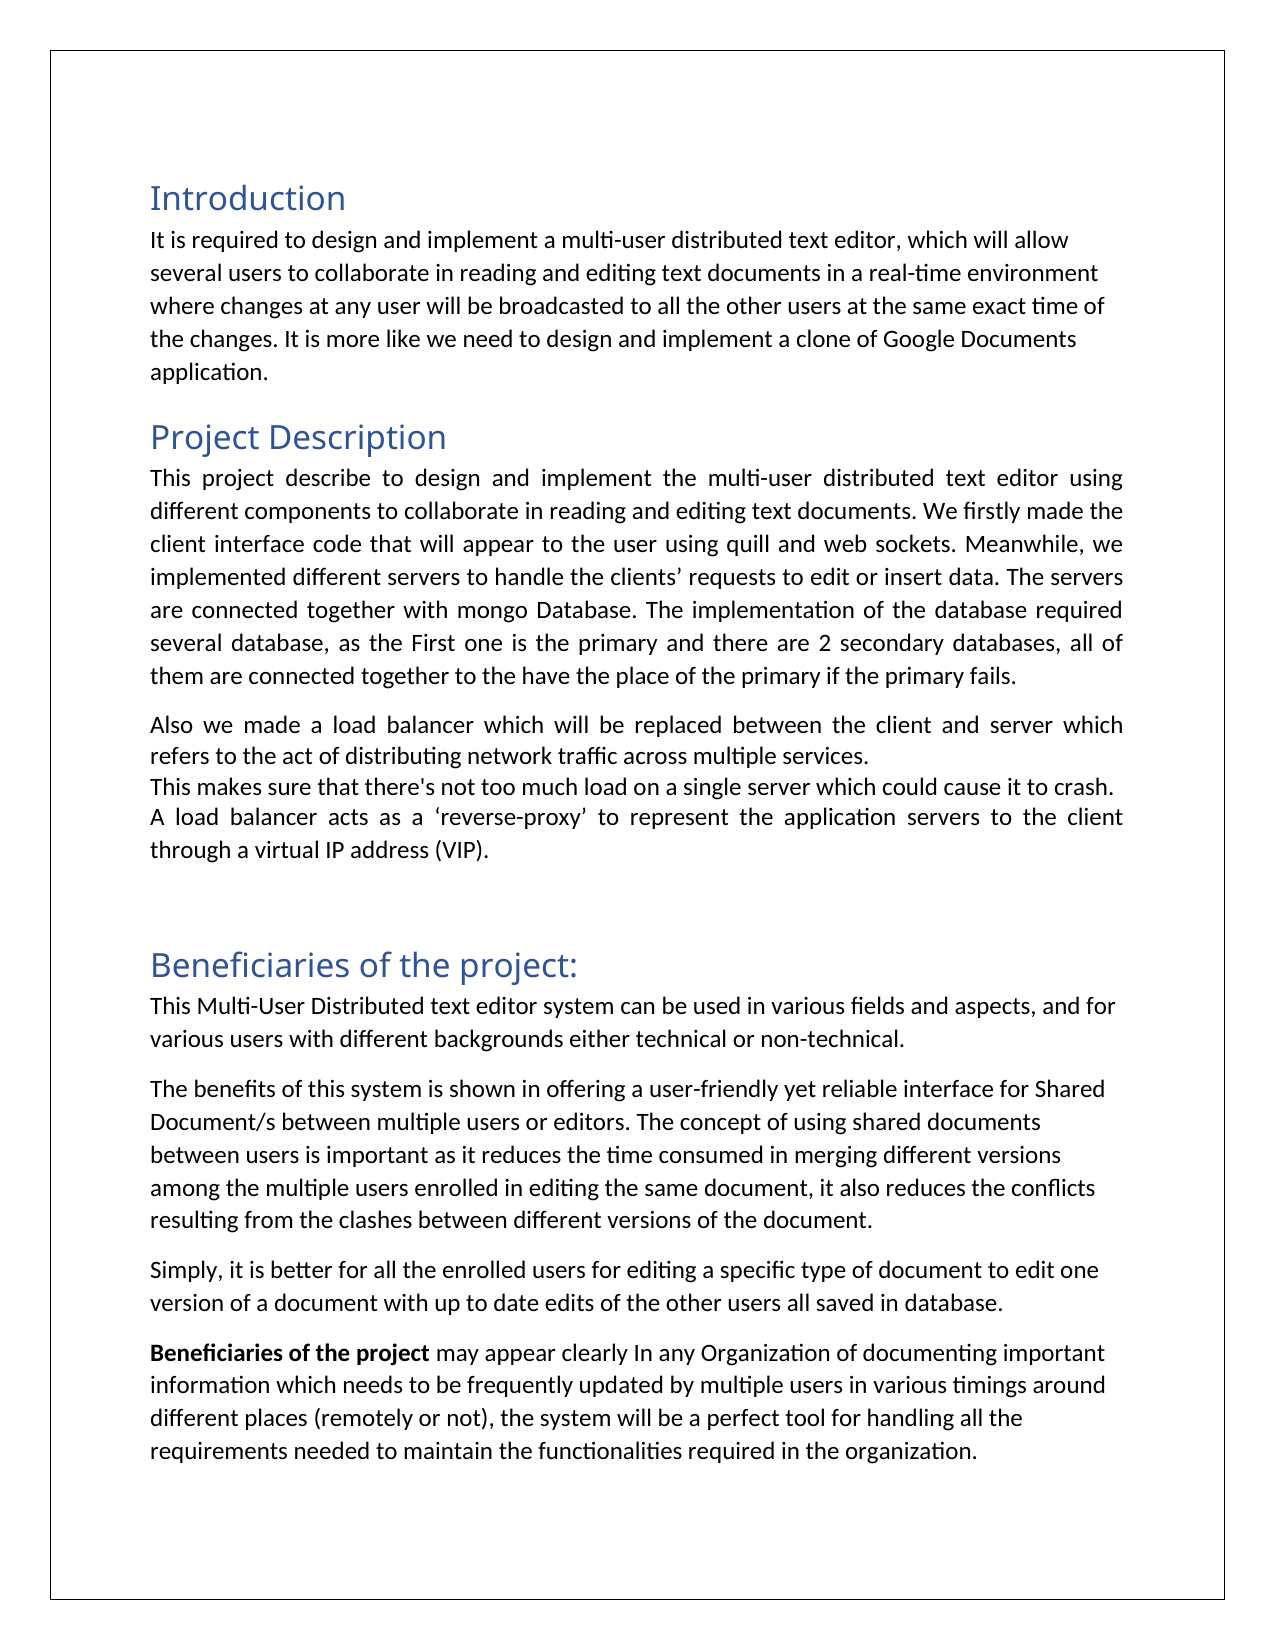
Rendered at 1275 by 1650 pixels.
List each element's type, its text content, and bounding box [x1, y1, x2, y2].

text Beneficiaries of the project may appear clearly In any Organization of documenting important information which needs to be frequently updated by multiple users in various timings around different places (remotely or not), the system will be a perfect tool for handling all the requirements needed to maintain the functionalities required in the organization. [150, 1337, 1125, 1466]
text It is required to design and implement a multi-user distributed text editor, which will allow several users to collaborate in reading and editing text documents in a real-time environment where changes at any user will be broadcasted to all the other users at the same exact time of the changes. It is more like we need to design and implement a clone of Google Documents application. [150, 224, 1125, 386]
subtitle Project Description [150, 413, 1125, 459]
text This project describe to design and implement the multi-user distributed text editor using different components to collaborate in reading and editing text documents. We firstly made the client interface code that will appear to the user using quill and web sockets. Meanwhile, we implemented different servers to handle the clients’ requests to edit or insert data. The servers are connected together with mongo Database. The implementation of the database required several database, as the First one is the primary and there are 2 secondary databases, all of them are connected together to the have the place of the primary if the primary fails. [150, 462, 1125, 691]
text Also we made a load balancer which will be replaced between the client and server which refers to the act of distributing network traffic across multiple services. [150, 709, 1125, 771]
subtitle Introduction [150, 175, 1125, 220]
text Simply, it is better for all the enrolled users for editing a specific type of document to edit one version of a document with up to date edits of the other users all saved in database. [150, 1254, 1125, 1318]
subtitle Beneficiaries of the project: [150, 942, 1125, 987]
text The benefits of this system is shown in offering a user-friendly yet reliable interface for Shared Document/s between multiple users or editors. The concept of using shared documents between users is important as it reduces the time consumed in merging different versions among the multiple users enrolled in editing the same document, it also reduces the conflicts resulting from the clashes between different versions of the document. [150, 1073, 1125, 1235]
text This makes sure that there's not too much load on a single server which could cause it to crash. [150, 771, 1125, 801]
text This Multi-User Distributed text editor system can be used in various fields and aspects, and for various users with different backgrounds either technical or non-technical. [150, 991, 1125, 1054]
text A load balancer acts as a ‘reverse-proxy’ to represent the application servers to the client through a virtual IP address (VIP). [150, 801, 1125, 864]
